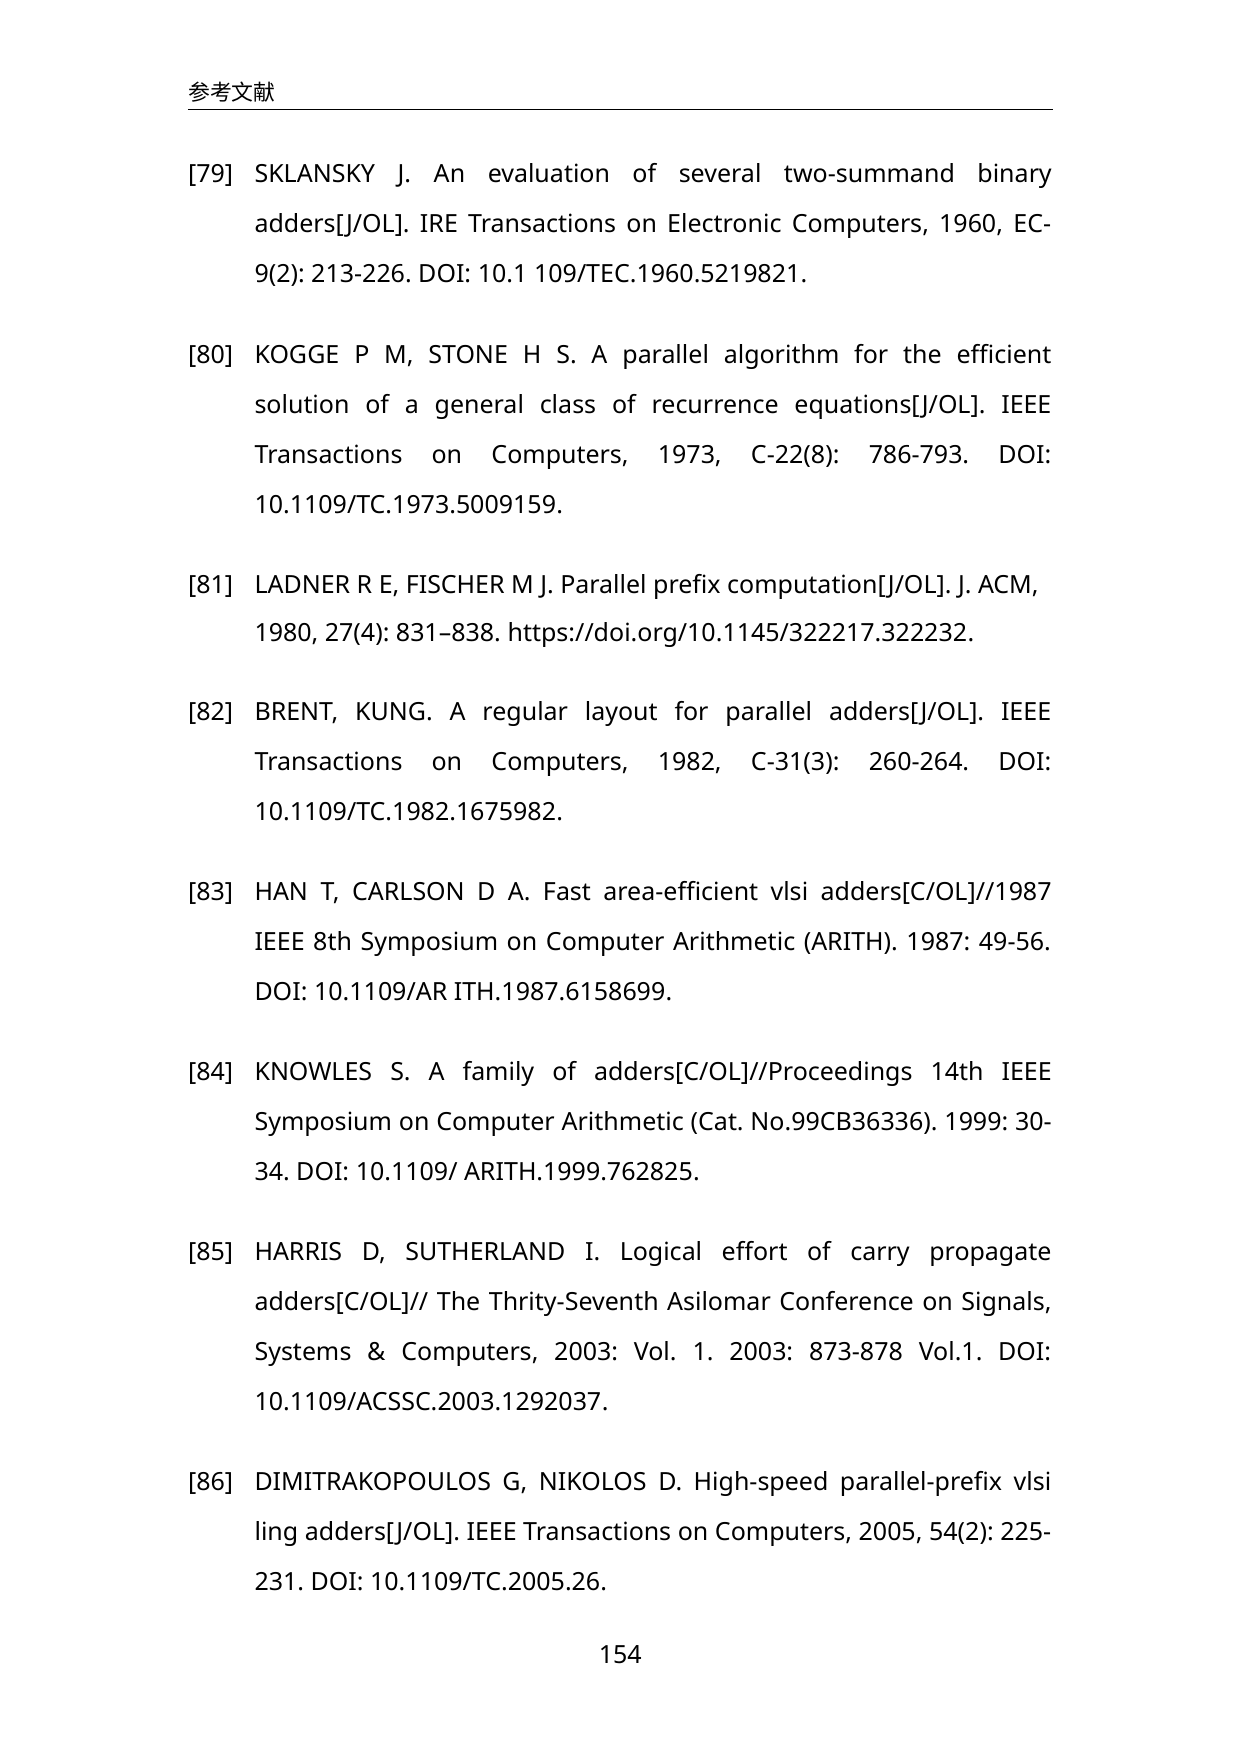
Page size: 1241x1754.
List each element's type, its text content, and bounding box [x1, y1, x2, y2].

list DIMITRAKOPOULOS G, NIKOLOS D. High-speed parallel-prefix vlsi ling adders[J/OL]. IEEE Transactions on Computers, 2005, 54(2): 225-231. DOI: 10.1109/TC.2005.26. [188, 1464, 1052, 1598]
list HARRIS D, SUTHERLAND I. Logical effort of carry propagate adders[C/OL]// The Thrity-Seventh Asilomar Conference on Signals, Systems & Computers, 2003: Vol. 1. 2003: 873-878 Vol.1. DOI: 10.1109/ACSSC.2003.1292037. [188, 1233, 1052, 1418]
list BRENT, KUNG. A regular layout for parallel adders[J/OL]. IEEE Transactions on Computers, 1982, C-31(3): 260-264. DOI: 10.1109/TC.1982.1675982. [188, 693, 1052, 827]
text 1980, 27(4): 831–838. https://doi.org/10.1145/322217.322232. [254, 615, 1052, 649]
list LADNER R E, FISCHER M J. Parallel prefix computation[J/OL]. J. ACM, [188, 566, 1052, 600]
list SKLANSKY J. An evaluation of several two-summand binary adders[J/OL]. IRE Transactions on Electronic Computers, 1960, EC-9(2): 213-226. DOI: 10.1 109/TEC.1960.5219821. [188, 156, 1052, 290]
list HAN T, CARLSON D A. Fast area-efficient vlsi adders[C/OL]//1987 IEEE 8th Symposium on Computer Arithmetic (ARITH). 1987: 49-56. DOI: 10.1109/AR ITH.1987.6158699. [188, 873, 1052, 1007]
list KOGGE P M, STONE H S. A parallel algorithm for the efficient solution of a general class of recurrence equations[J/OL]. IEEE Transactions on Computers, 1973, C-22(8): 786-793. DOI: 10.1109/TC.1973.5009159. [188, 336, 1052, 520]
list KNOWLES S. A family of adders[C/OL]//Proceedings 14th IEEE Symposium on Computer Arithmetic (Cat. No.99CB36336). 1999: 30-34. DOI: 10.1109/ ARITH.1999.762825. [188, 1053, 1052, 1187]
